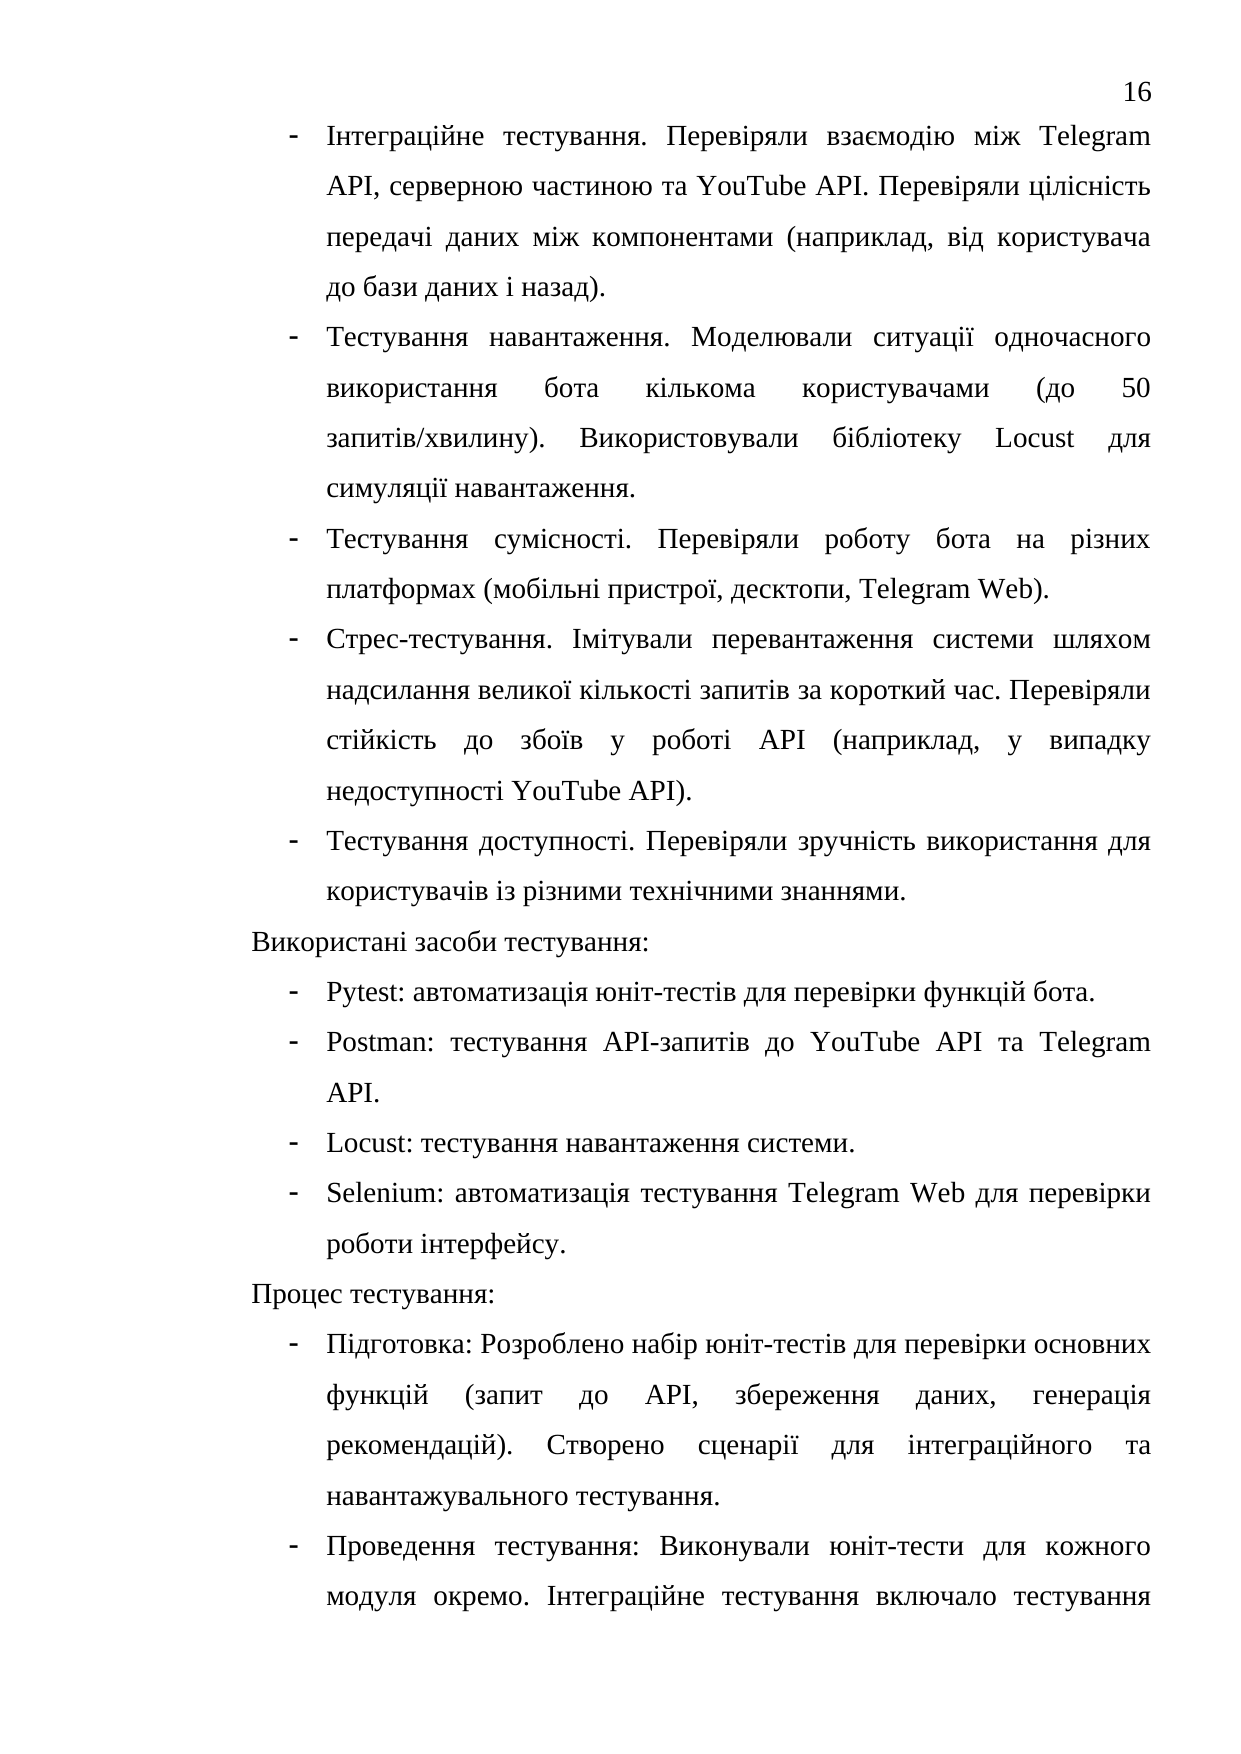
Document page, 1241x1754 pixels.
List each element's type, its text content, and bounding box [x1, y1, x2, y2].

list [288, 1528, 1152, 1612]
list Тестування навантаження. Моделювали ситуації одночасного використання бота кількома користувачами (до 50 запитів/хвилину). Використовували бібліотеку Locust для симуляції навантаження. [288, 319, 1152, 504]
list Selenium: автоматизація тестування Telegram Web для перевірки роботи інтерфейсу. [288, 1176, 1152, 1259]
list Підготовка: Розроблено набір юніт-тестів для перевірки основних функцій (запит до API, збереження даних, генерація рекомендацій). Створено сценарії для інтеграційного та навантажувального тестування. [288, 1327, 1152, 1511]
list Тестування сумісності. Перевіряли роботу бота на різних платформах (мобільні пристрої, десктопи, Telegram Web). [288, 521, 1152, 605]
list Postman: тестування API-запитів до YouTube API та Telegram API. [288, 1024, 1152, 1108]
list Інтеграційне тестування. Перевіряли взаємодію між Telegram API, серверною частиною та YouTube API. Перевіряли цілісність передачі даних між компонентами (наприклад, від користувача до бази даних і назад). [288, 118, 1152, 303]
list Locust: тестування навантаження системи. [288, 1125, 1152, 1159]
list Тестування доступності. Перевіряли зручність використання для користувачів із різними технічними знаннями. [288, 823, 1152, 907]
text Використані засоби тестування: [177, 924, 1152, 957]
list Pytest: автоматизація юніт-тестів для перевірки функцій бота. [288, 974, 1152, 1008]
text Процес тестування: [177, 1276, 1152, 1310]
list Стрес-тестування. Імітували перевантаження системи шляхом надсилання великої кількості запитів за короткий час. Перевіряли стійкість до збоїв у роботі API (наприклад, у випадку недоступності YouTube API). [288, 622, 1152, 806]
